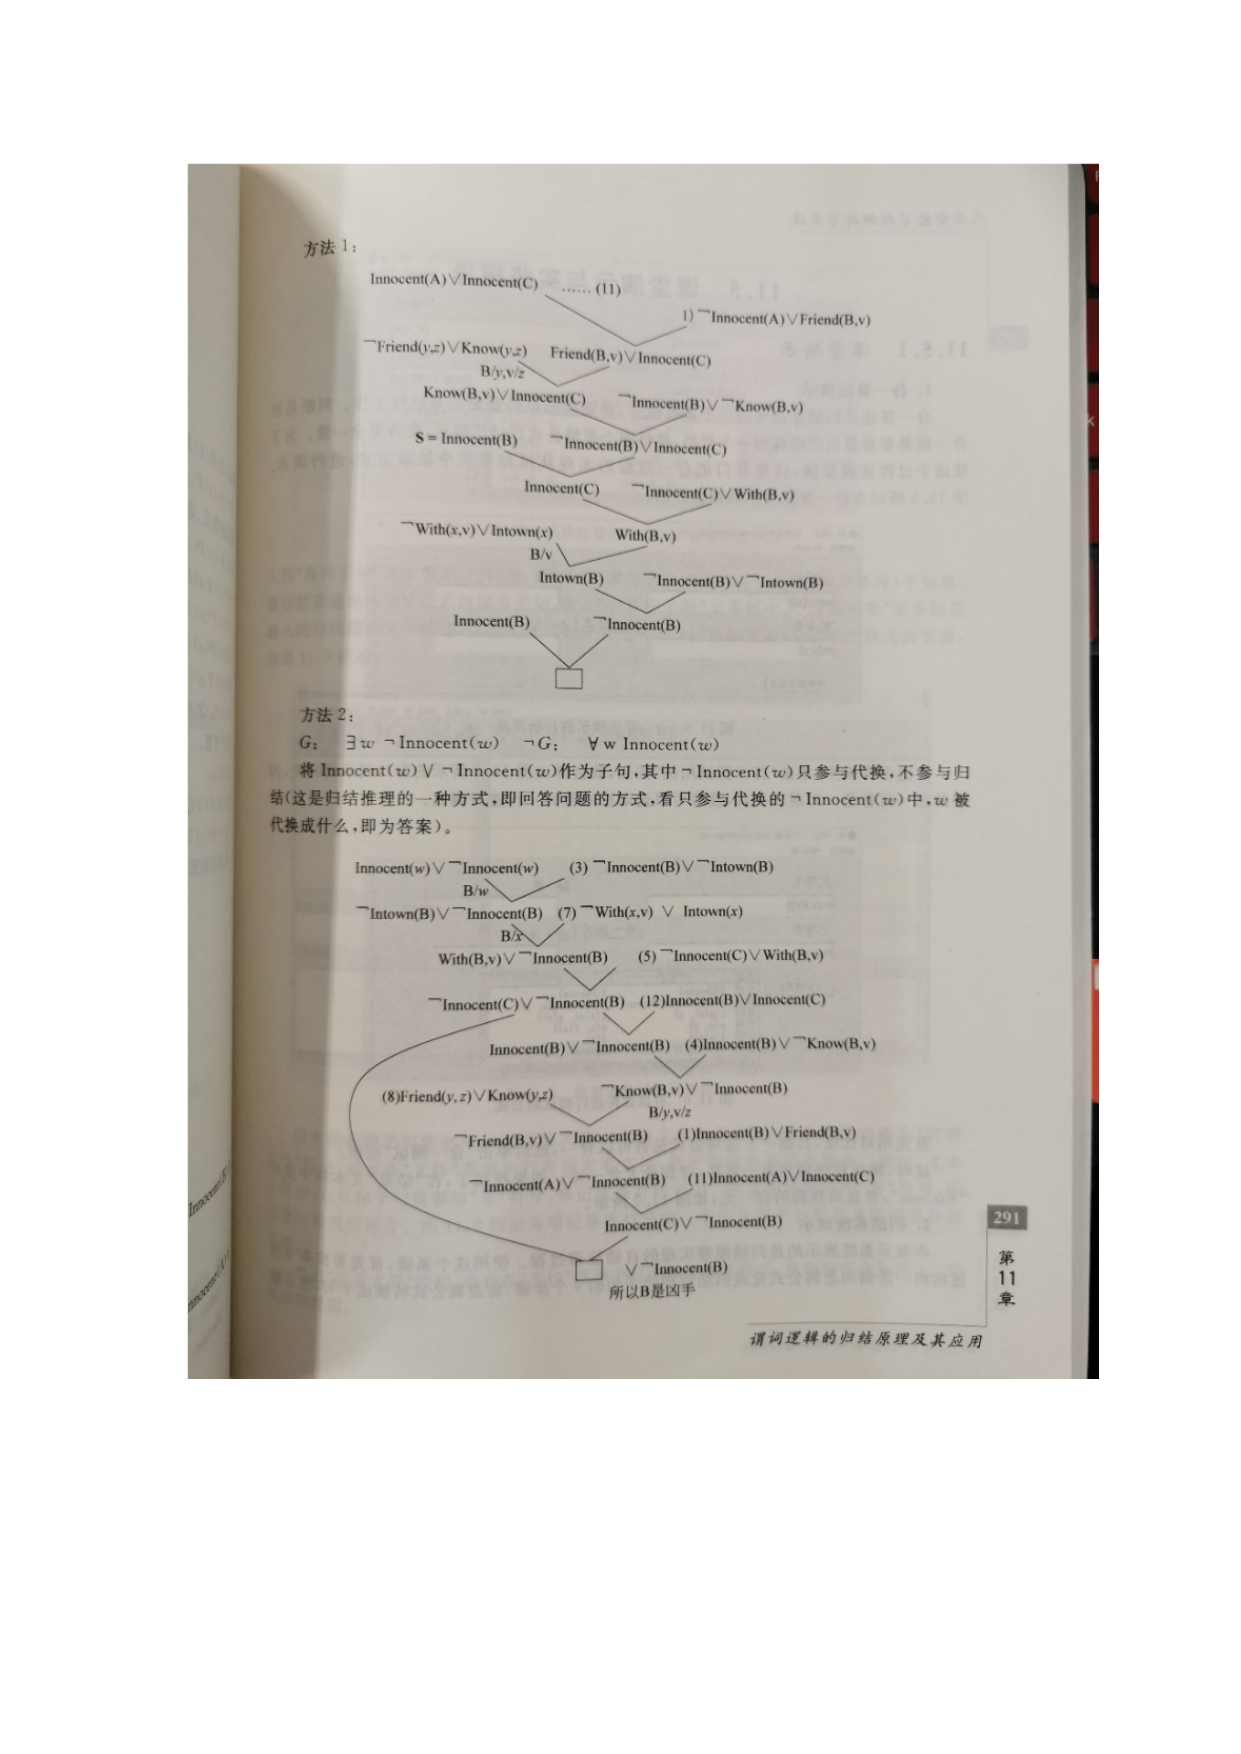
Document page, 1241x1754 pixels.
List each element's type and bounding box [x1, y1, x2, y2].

picture [188, 165, 1099, 1378]
